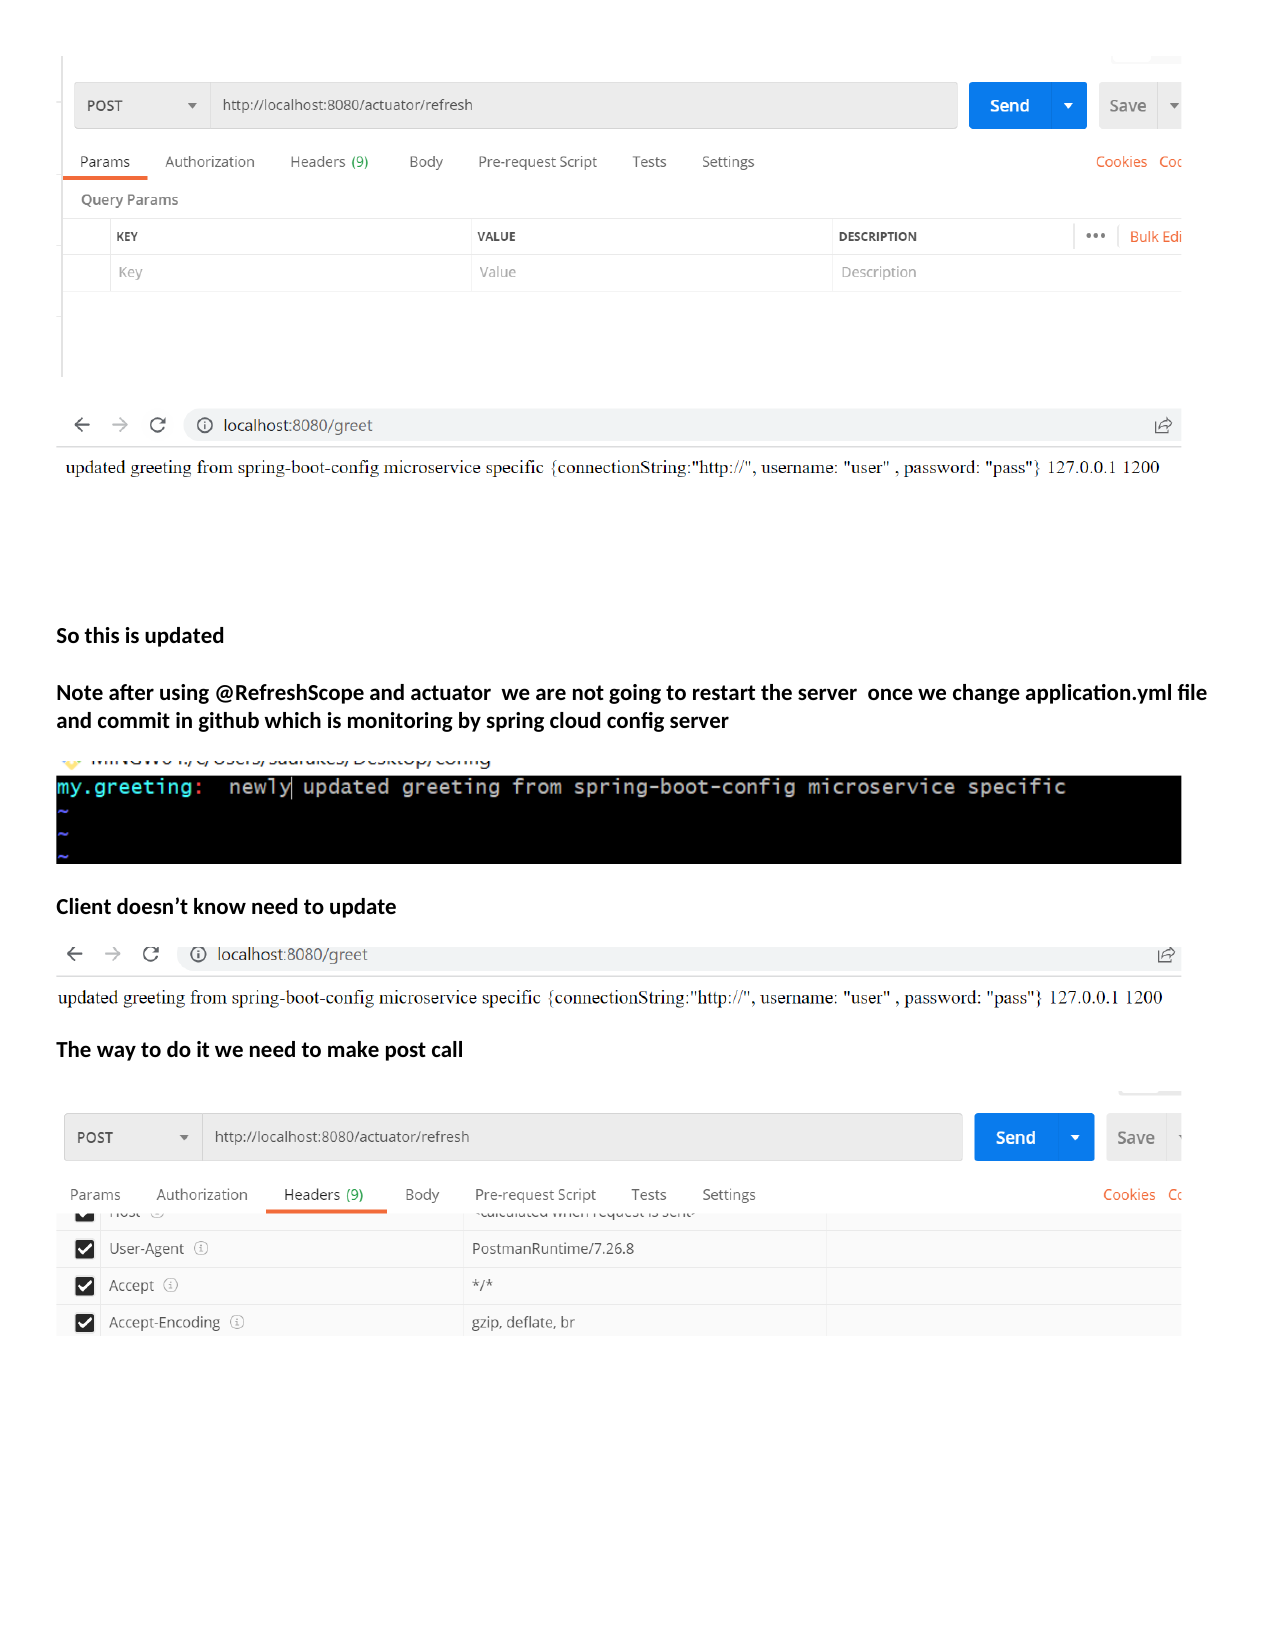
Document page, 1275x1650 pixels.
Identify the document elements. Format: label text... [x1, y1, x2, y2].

text So this is updated [56, 622, 1209, 650]
picture [56, 947, 1182, 1008]
text The way to do it we need to make post call [56, 1035, 1209, 1063]
picture [56, 1091, 1182, 1336]
picture [56, 405, 1182, 594]
picture [56, 761, 1182, 864]
text Client doesn’t know need to update [56, 892, 1209, 920]
text Note after using @RefreshScope and actuator we are not going to restart the server once we change application.yml file and commit in github which is monitoring by spring cloud config server [56, 678, 1209, 734]
picture [56, 56, 1182, 377]
